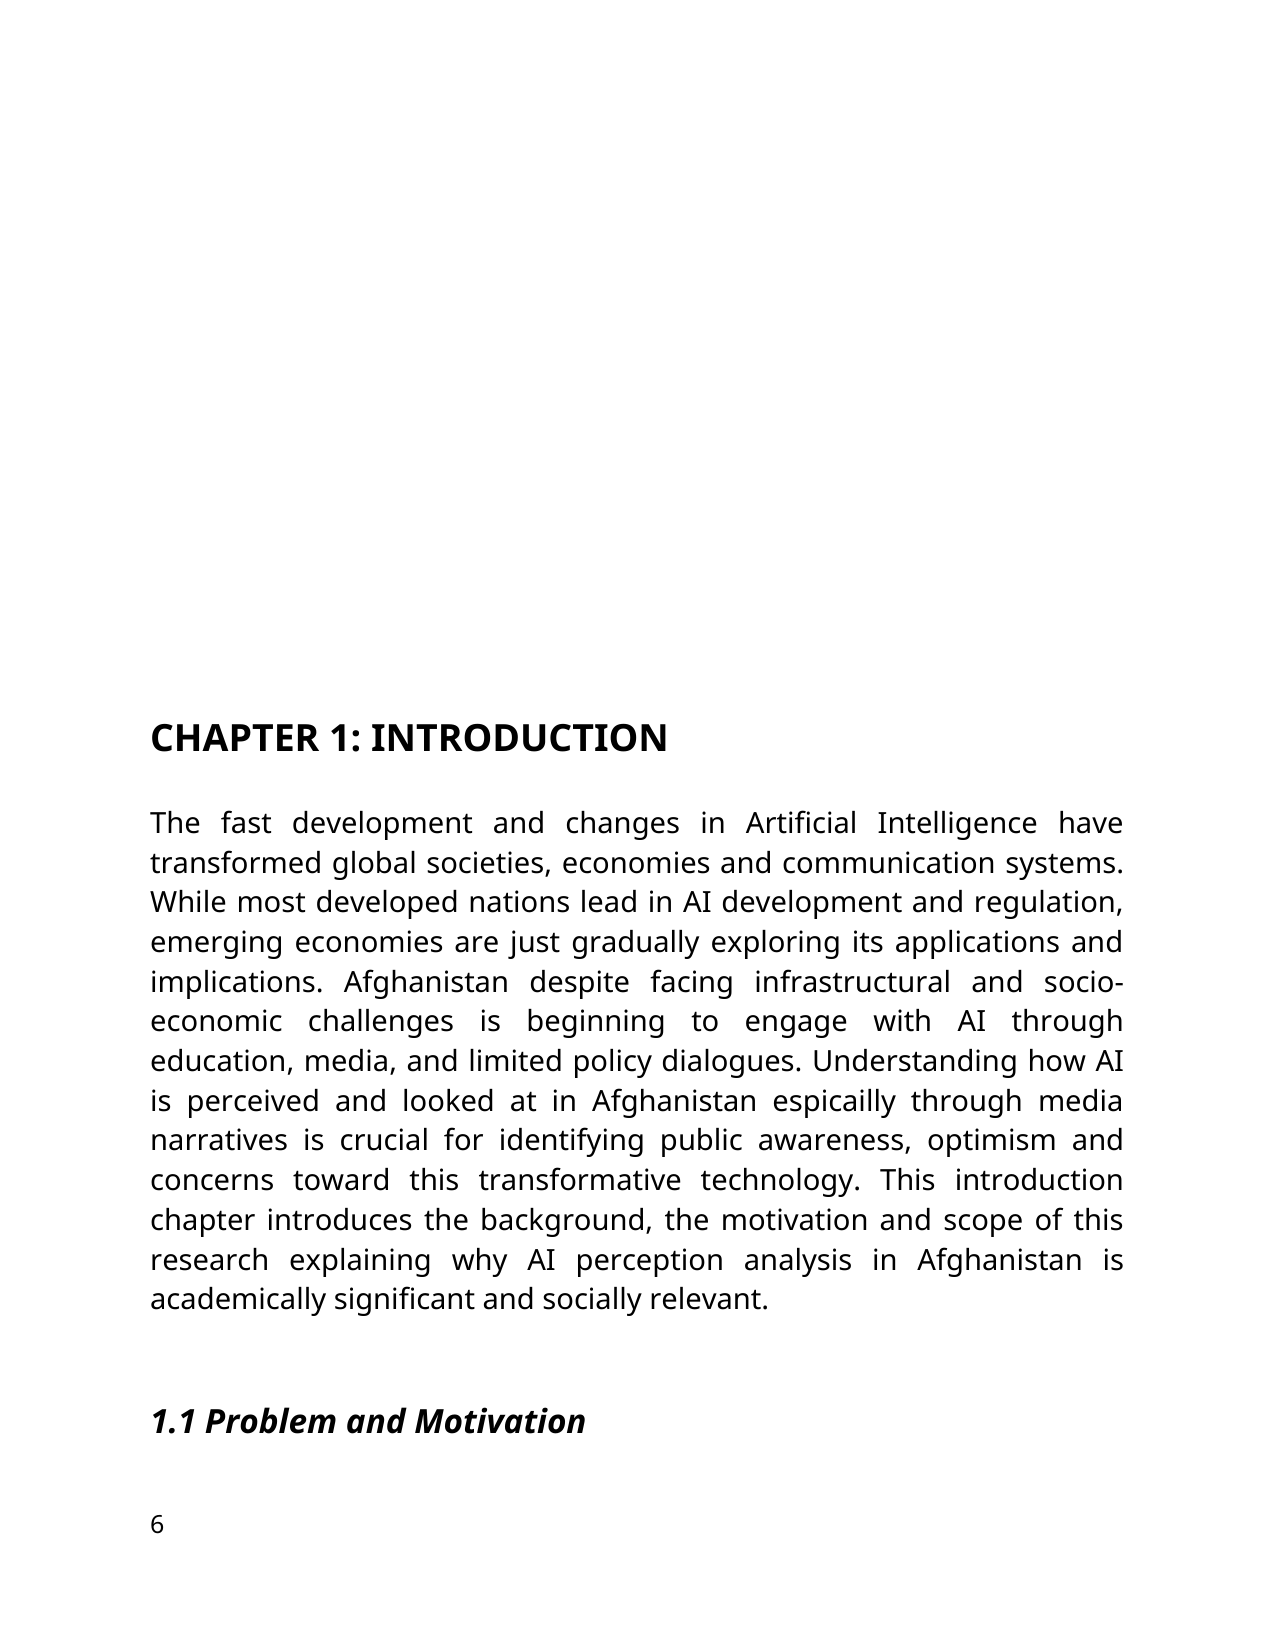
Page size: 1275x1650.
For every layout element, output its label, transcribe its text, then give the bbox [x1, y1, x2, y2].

text 1.1 Problem and Motivation [150, 1397, 1125, 1443]
text The fast development and changes in Artificial Intelligence have transformed global societies, economies and communication systems. While most developed nations lead in AI development and regulation, emerging economies are just gradually exploring its applications and implications. Afghanistan despite facing infrastructural and socio-economic challenges is beginning to engage with AI through education, media, and limited policy dialogues. Understanding how AI is perceived and looked at in Afghanistan espicailly through media narratives is crucial for identifying public awareness, optimism and concerns toward this transformative technology. This introduction chapter introduces the background, the motivation and scope of this research explaining why AI perception analysis in Afghanistan is academically significant and socially relevant. [150, 802, 1125, 1318]
text CHAPTER 1: INTRODUCTION [150, 711, 1125, 762]
